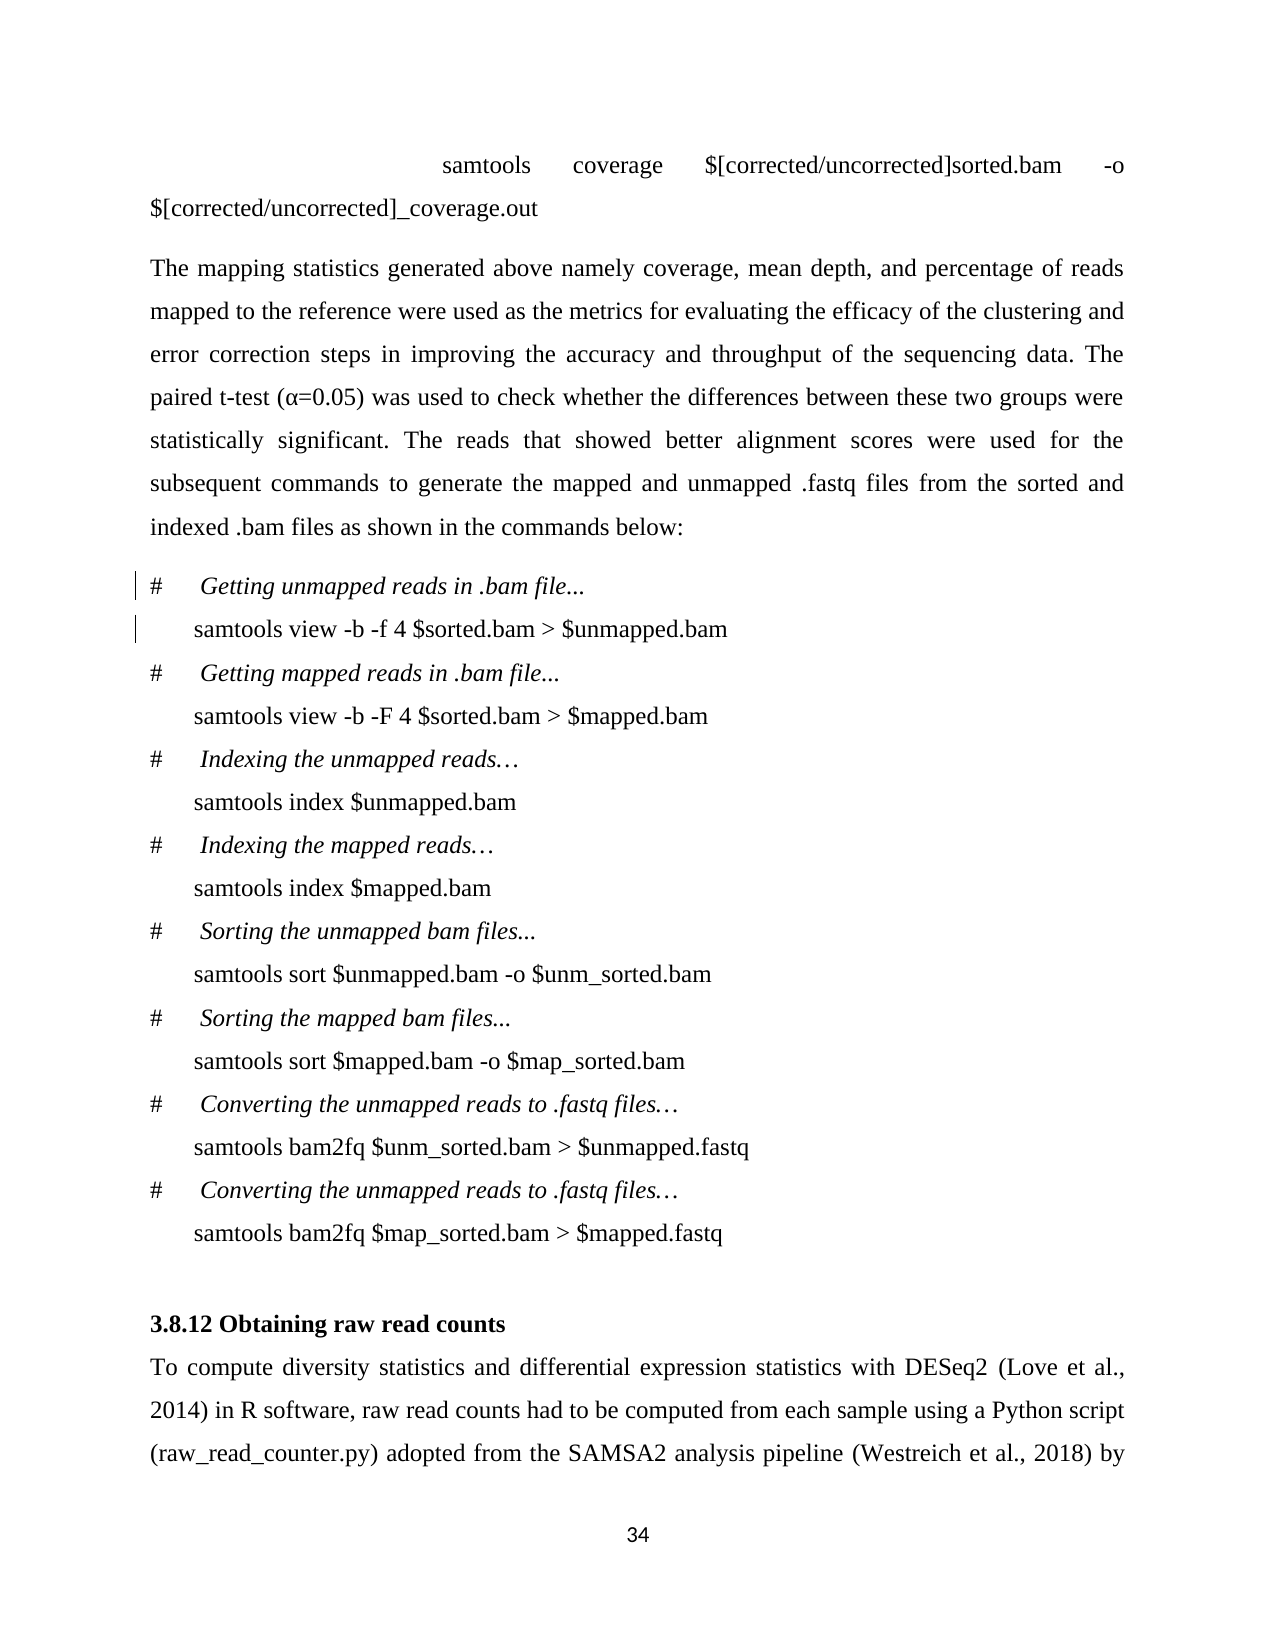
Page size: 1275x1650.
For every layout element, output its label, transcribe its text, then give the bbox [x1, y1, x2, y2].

text samtools sort $mapped.bam -o $map_sorted.bam [150, 1046, 1125, 1074]
text samtools coverage $[corrected/uncorrected]sorted.bam -o $[corrected/uncorrected]_coverage.out [150, 150, 1125, 222]
text samtools bam2fq $unm_sorted.bam > $unmapped.fastq [150, 1132, 1125, 1161]
text samtools view -b -f 4 $sorted.bam > $unmapped.bam [150, 614, 1125, 643]
text samtools index $unmapped.bam [150, 787, 1125, 816]
text The mapping statistics generated above namely coverage, mean depth, and percentage of reads mapped to the reference were used as the metrics for evaluating the efficacy of the clustering and error correction steps in improving the accuracy and throughput of the sequencing data. The paired t-test (α=0.05) was used to check whether the differences between these two groups were statistically significant. The reads that showed better alignment scores were used for the subsequent commands to generate the mapped and unmapped .fastq files from the sorted and indexed .bam files as shown in the commands below: [150, 253, 1125, 540]
text # Getting unmapped reads in .bam file... [150, 571, 1125, 600]
text # Converting the unmapped reads to .fastq files… [150, 1089, 1125, 1118]
text samtools bam2fq $map_sorted.bam > $mapped.fastq [150, 1218, 1125, 1247]
text # Sorting the mapped bam files... [150, 1003, 1125, 1031]
text # Indexing the unmapped reads… [150, 744, 1125, 773]
text # Indexing the mapped reads… [150, 830, 1125, 859]
subtitle 3.8.12 Obtaining raw read counts [150, 1309, 1125, 1337]
text # Getting mapped reads in .bam file... [150, 658, 1125, 686]
text # Converting the unmapped reads to .fastq files… [150, 1175, 1125, 1204]
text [150, 1352, 1125, 1467]
text samtools view -b -F 4 $sorted.bam > $mapped.bam [150, 701, 1125, 729]
text # Sorting the unmapped bam files... [150, 916, 1125, 945]
text samtools index $mapped.bam [150, 873, 1125, 902]
text samtools sort $unmapped.bam -o $unm_sorted.bam [150, 959, 1125, 988]
